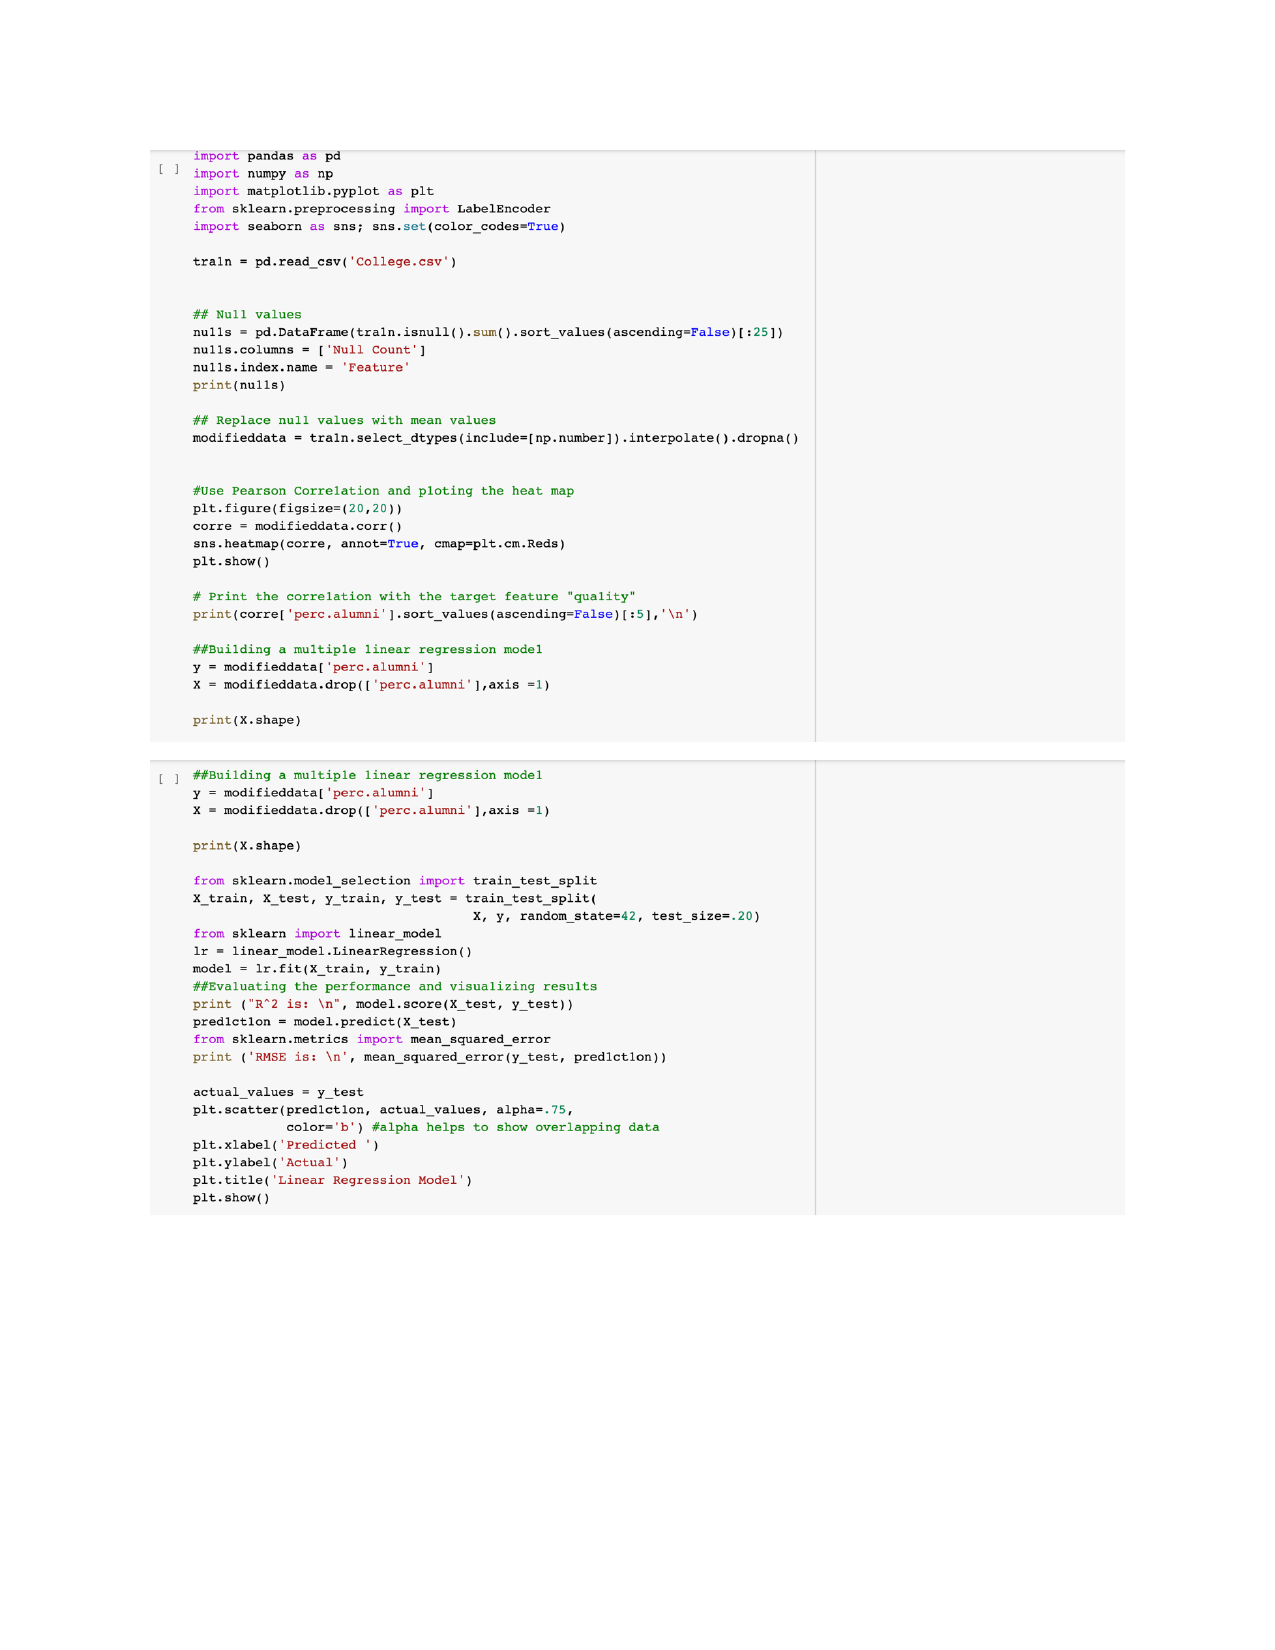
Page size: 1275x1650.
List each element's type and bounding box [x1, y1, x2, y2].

picture [150, 150, 1125, 742]
picture [150, 760, 1125, 1217]
